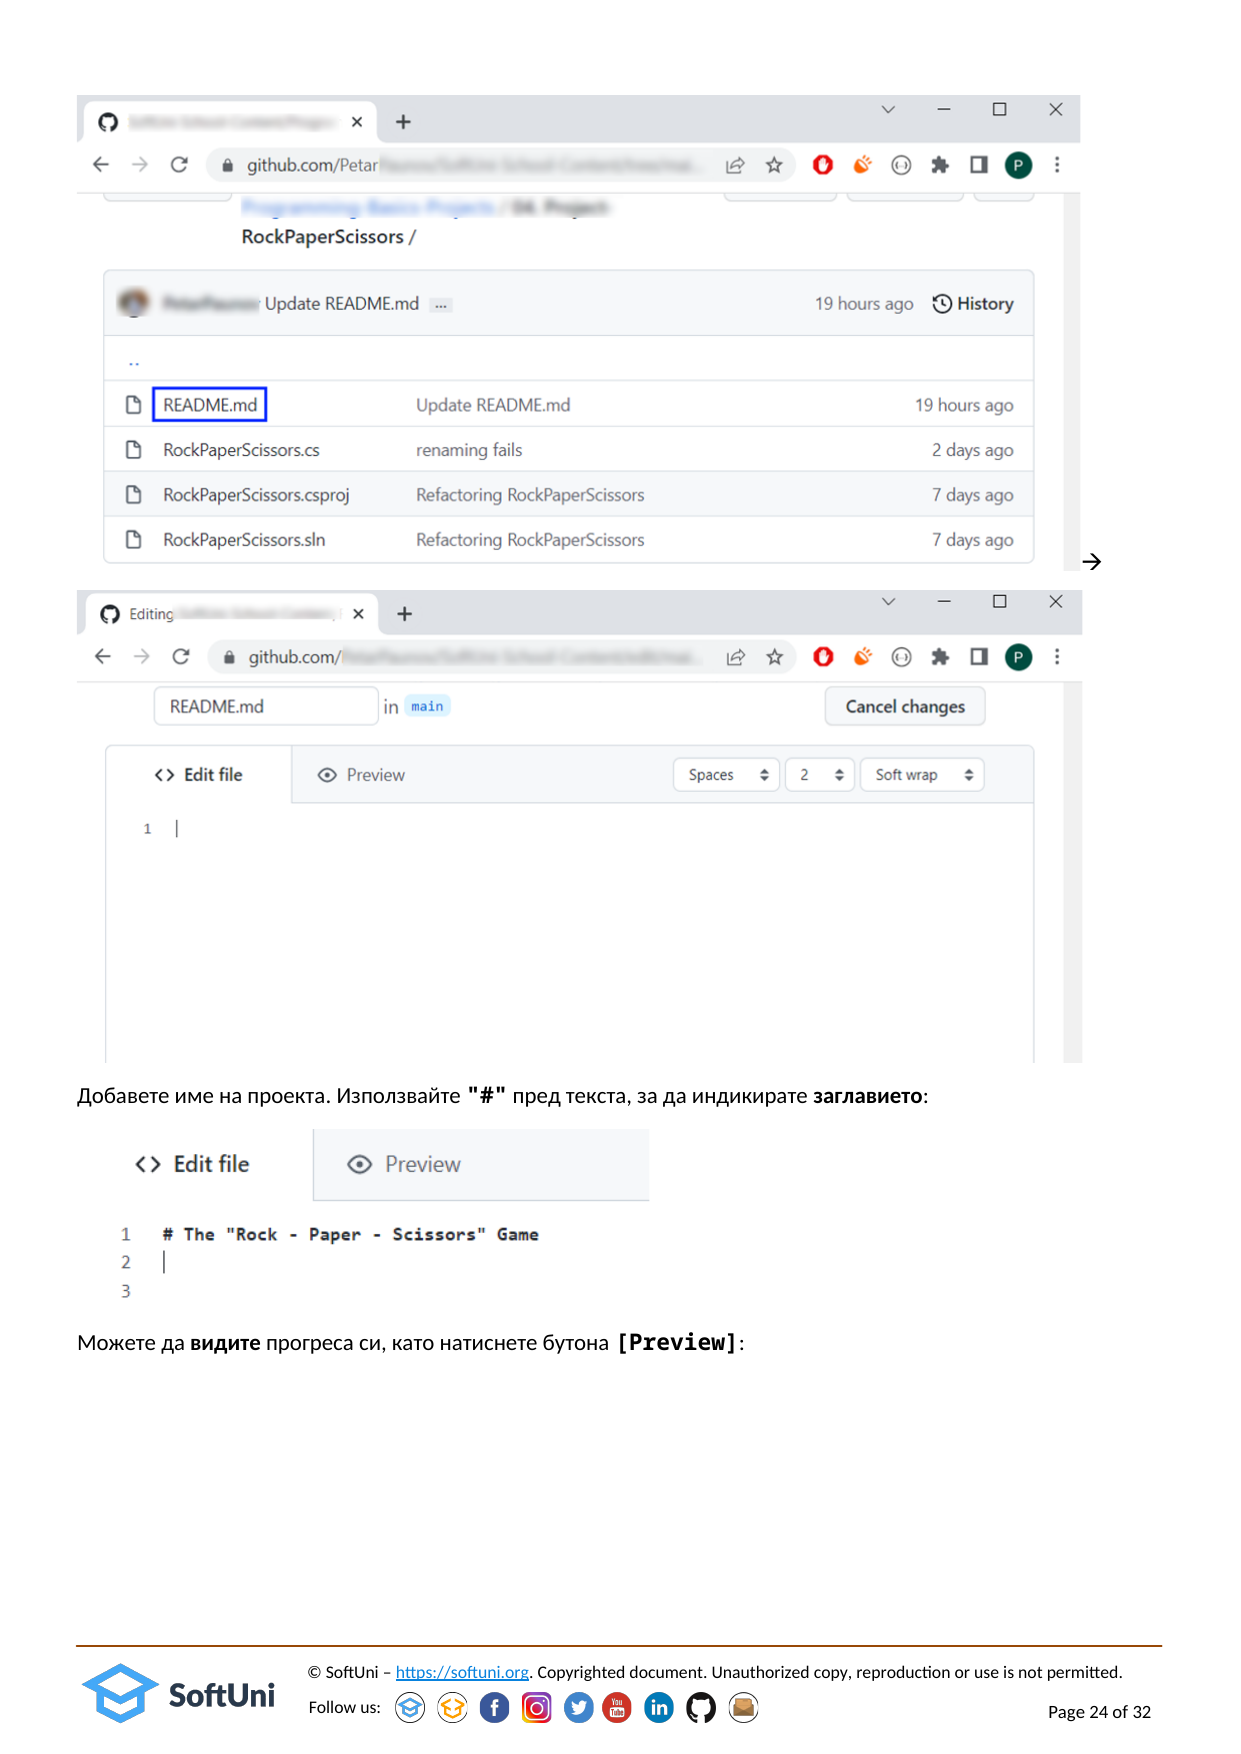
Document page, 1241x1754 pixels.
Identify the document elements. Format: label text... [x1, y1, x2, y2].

text Можете да видите прогреса си, като натиснете бутона [Preview]: [77, 1326, 1163, 1357]
picture [437, 1692, 468, 1723]
picture [728, 1692, 759, 1723]
picture [602, 1692, 632, 1723]
picture [686, 1692, 716, 1723]
picture [665, 1714, 674, 1723]
picture [644, 1692, 653, 1701]
picture [76, 590, 1083, 1063]
picture [564, 1692, 594, 1723]
picture [395, 1692, 425, 1723]
picture [76, 1129, 650, 1309]
picture [665, 1692, 674, 1701]
picture [479, 1692, 510, 1723]
picture [644, 1714, 653, 1723]
picture [76, 95, 1081, 571]
picture [75, 1658, 281, 1729]
picture [658, 1705, 667, 1714]
picture [522, 1692, 552, 1723]
text Добавете име на проекта. Използвайте "#" пред текста, за да индикирате заглавието: [77, 1079, 1163, 1110]
